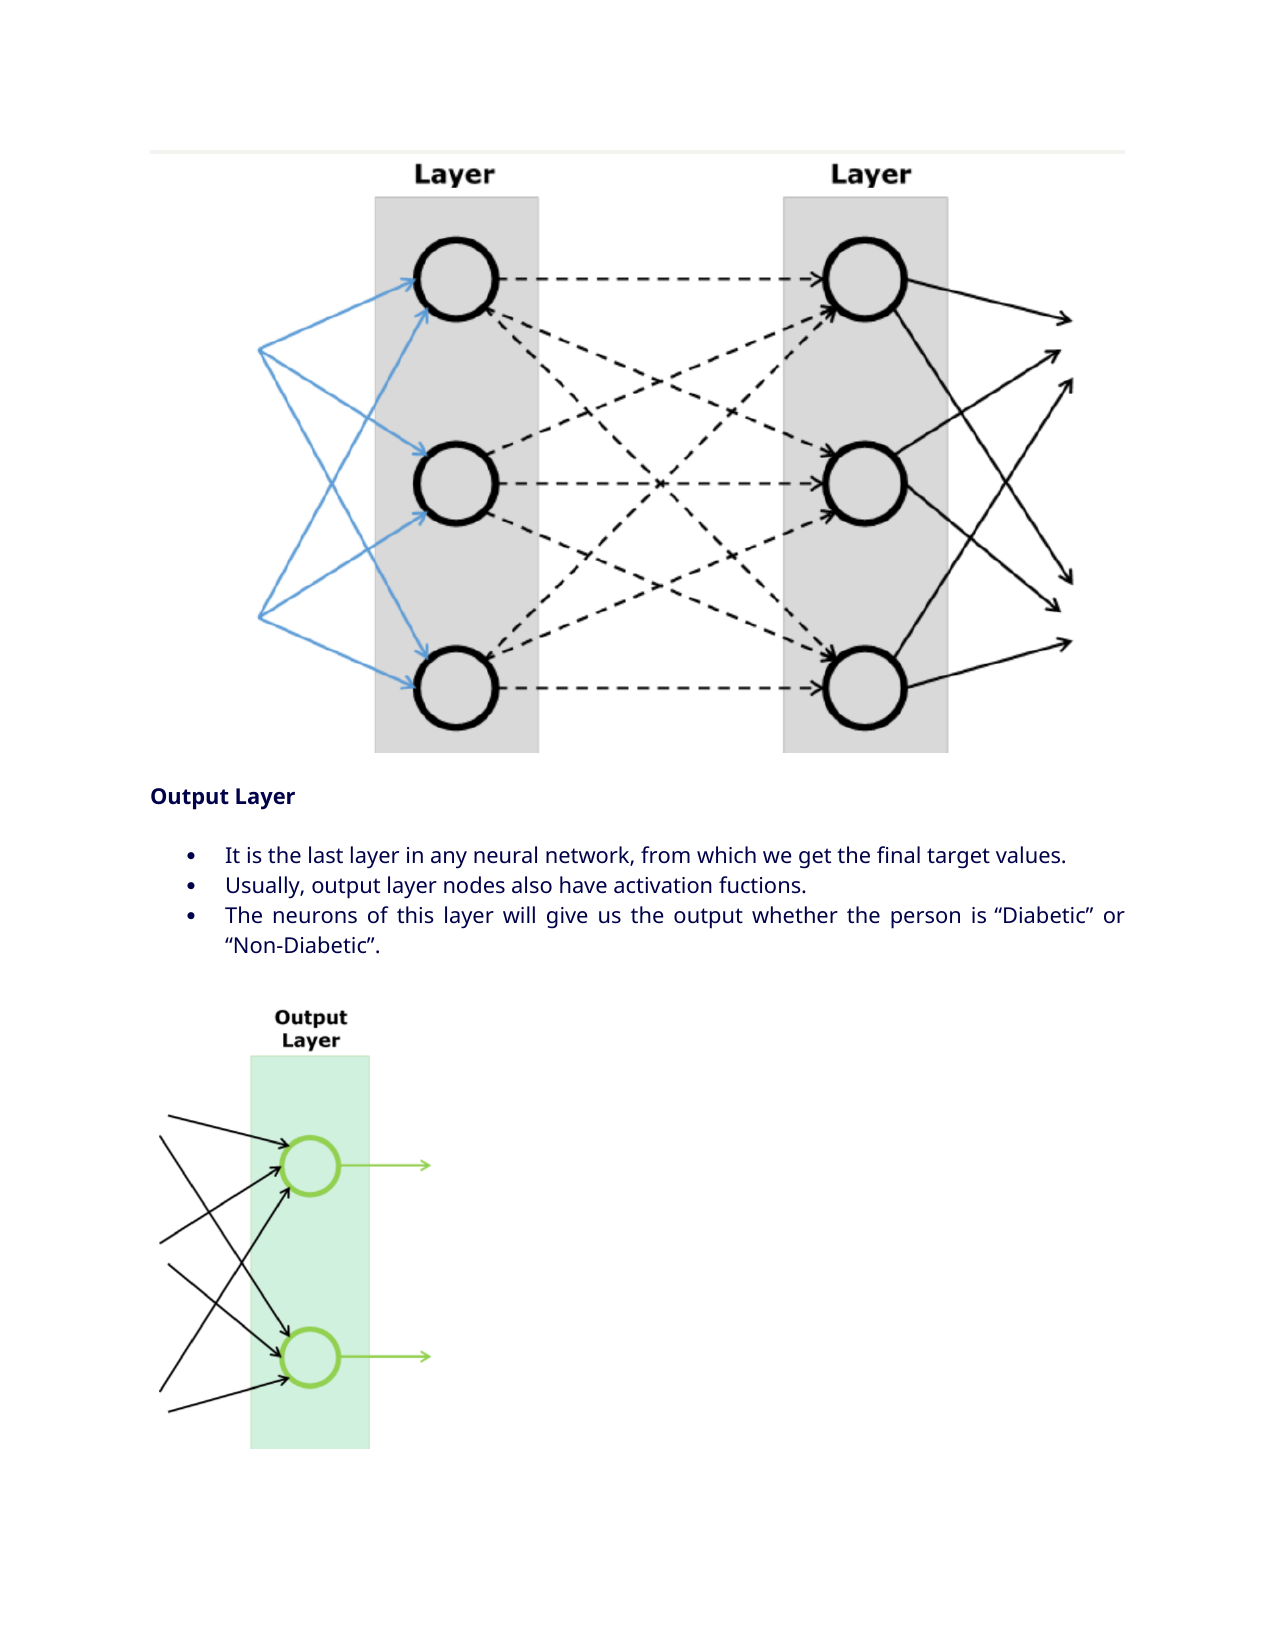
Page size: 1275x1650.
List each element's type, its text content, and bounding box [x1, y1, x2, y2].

text Output Layer [150, 781, 1125, 811]
list The neurons of this layer will give us the output whether the person is “Diabetic” or “Non-Diabetic”. [187, 958, 1125, 1018]
list Usually, output layer nodes also have activation fuctions. [187, 899, 1125, 929]
list It is the last layer in any neural network, from which we get the final target values. [187, 840, 1125, 870]
picture [150, 150, 1125, 753]
